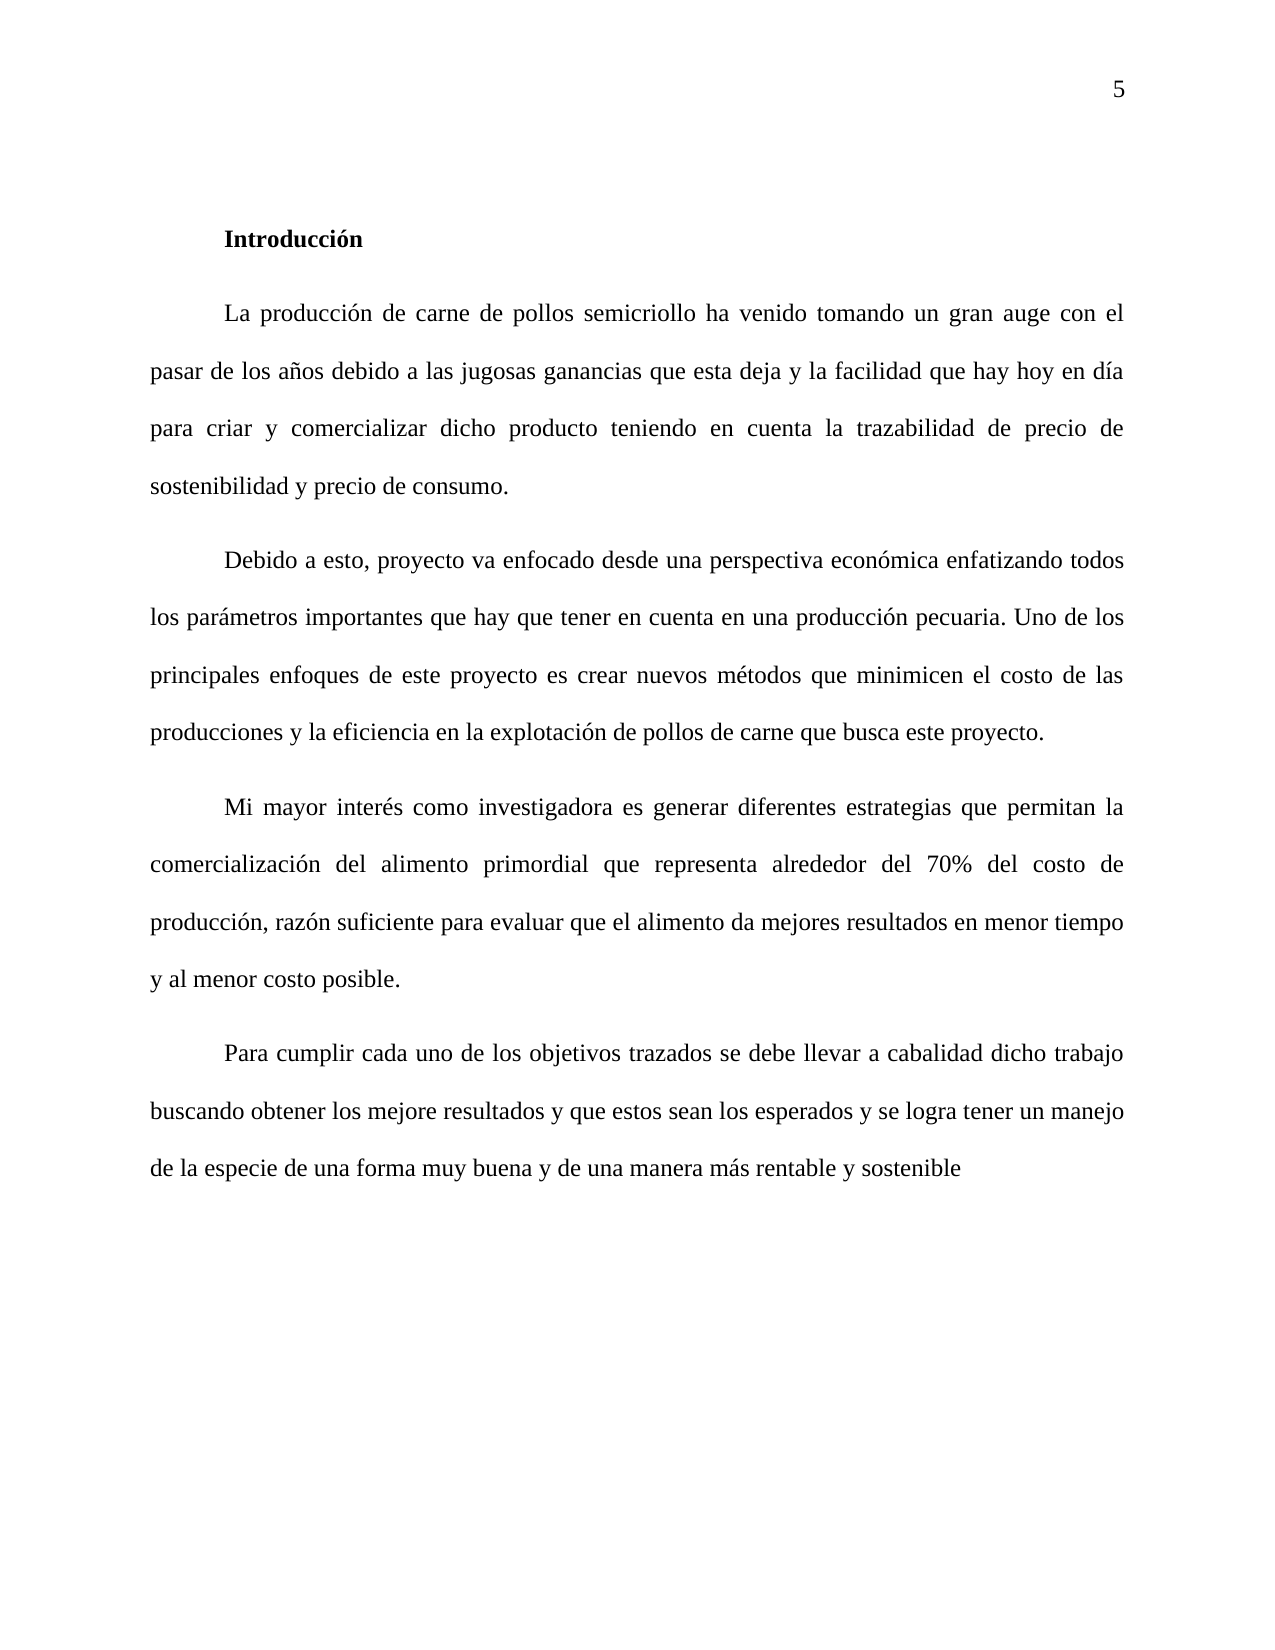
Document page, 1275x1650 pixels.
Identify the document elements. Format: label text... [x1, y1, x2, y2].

text Para cumplir cada uno de los objetivos trazados se debe llevar a cabalidad dicho trabajo buscando obtener los mejore resultados y que estos sean los esperados y se logra tener un manejo de la especie de una forma muy buena y de una manera más rentable y sostenible [150, 1038, 1125, 1182]
text Debido a esto, proyecto va enfocado desde una perspectiva económica enfatizando todos los parámetros importantes que hay que tener en cuenta en una producción pecuaria. Uno de los principales enfoques de este proyecto es crear nuevos métodos que minimicen el costo de las producciones y la eficiencia en la explotación de pollos de carne que busca este proyecto. [150, 545, 1125, 746]
text Introducción [150, 224, 1125, 253]
text La producción de carne de pollos semicriollo ha venido tomando un gran auge con el pasar de los años debido a las jugosas ganancias que esta deja y la facilidad que hay hoy en día para criar y comercializar dicho producto teniendo en cuenta la trazabilidad de precio de sostenibilidad y precio de consumo. [150, 298, 1125, 499]
text Mi mayor interés como investigadora es generar diferentes estrategias que permitan la comercialización del alimento primordial que representa alrededor del 70% del costo de producción, razón suficiente para evaluar que el alimento da mejores resultados en menor tiempo y al menor costo posible. [150, 792, 1125, 993]
